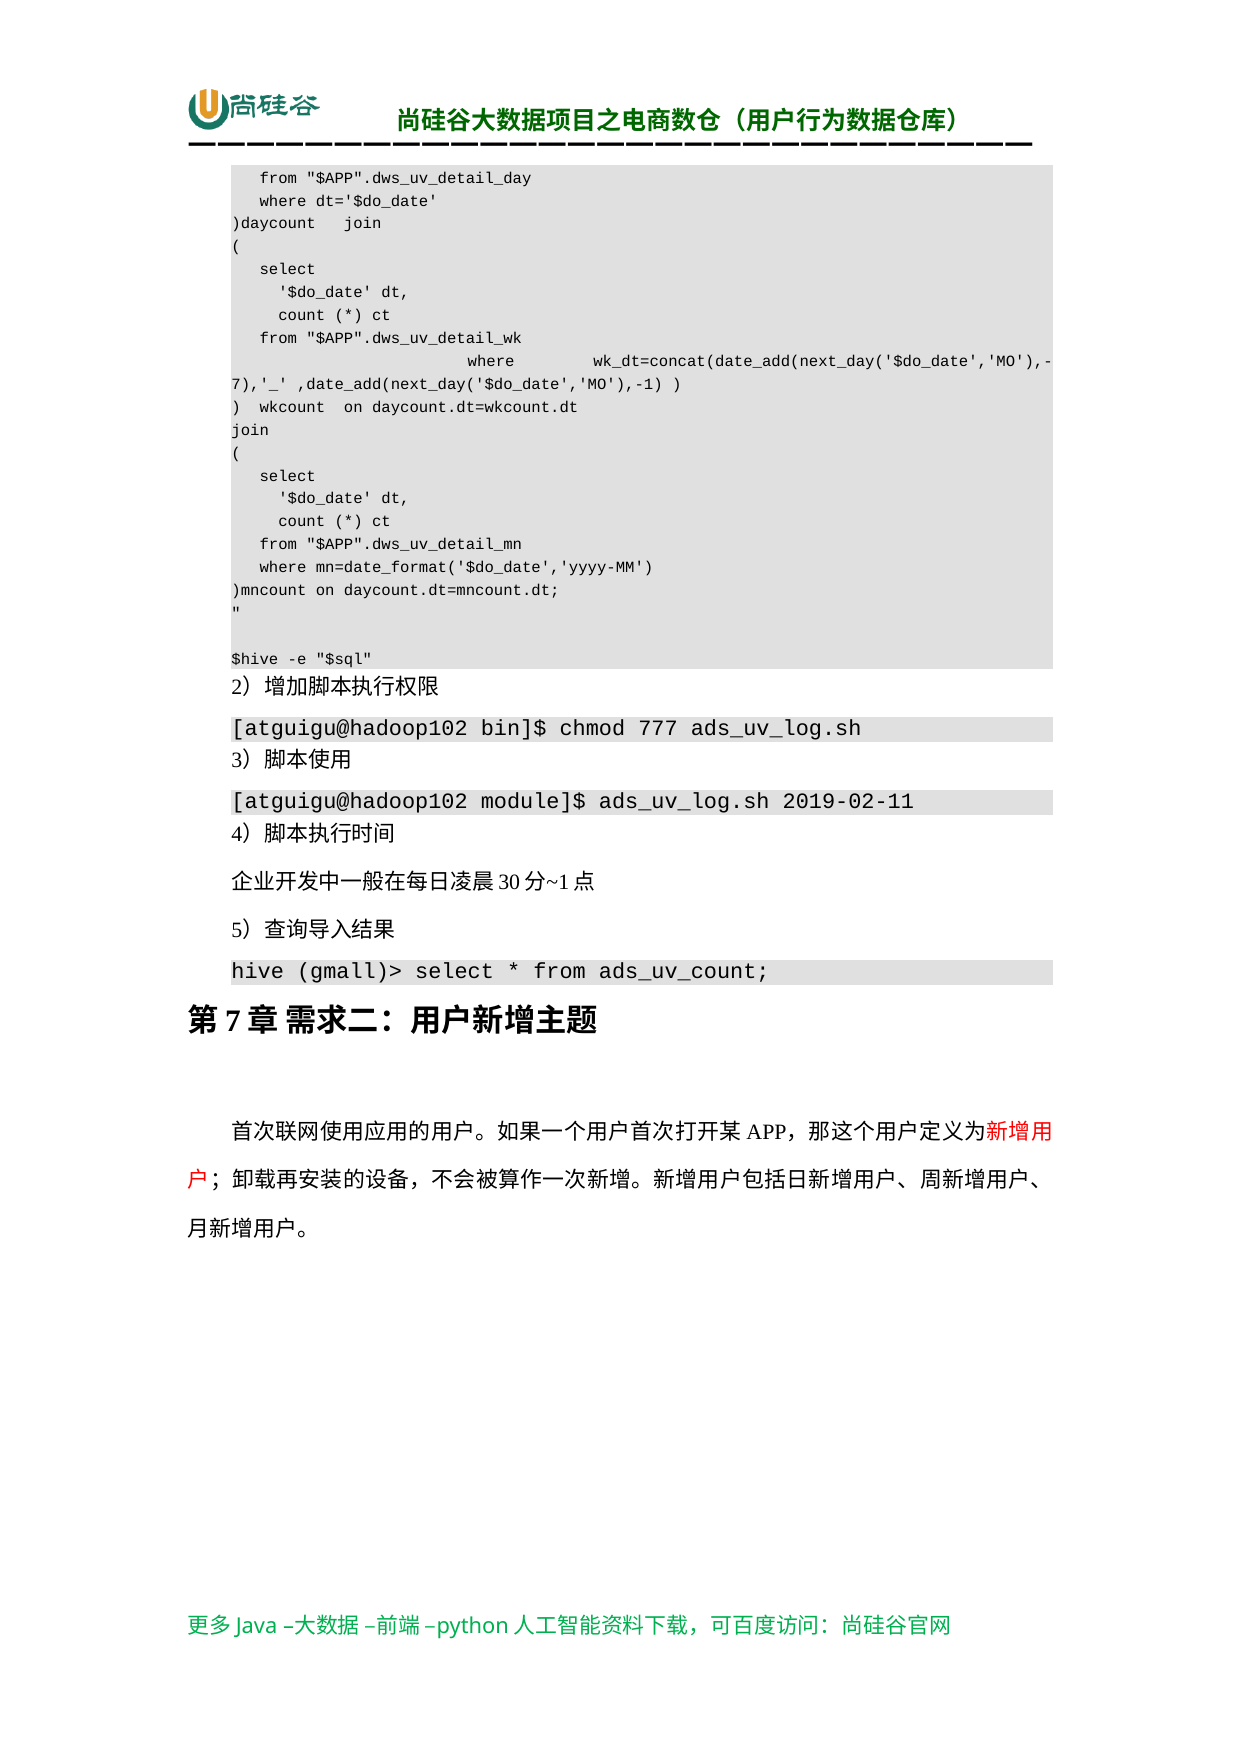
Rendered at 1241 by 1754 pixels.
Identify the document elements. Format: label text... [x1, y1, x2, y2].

text '$do_date' dt, [231, 486, 1053, 508]
text ( [231, 440, 1053, 463]
text 3）脚本使用 [187, 742, 1053, 774]
text 2）增加脚本执行权限 [187, 669, 1053, 701]
text 5）查询导入结果 [187, 912, 1053, 944]
text where wk_dt=concat(date_add(next_day('$do_date','MO'),-7),'_' ,date_add(next_day('$do_date','MO'),-1) ) [231, 348, 1053, 394]
text 4）脚本执行时间 [187, 815, 1053, 848]
text hive (gmall)> select * from ads_uv_count; [231, 960, 1053, 985]
text )daycount join [231, 211, 1053, 233]
text 首次联网使用应用的用户。如果一个用户首次打开某APP，那这个用户定义为新增用户；卸载再安装的设备，不会被算作一次新增。新增用户包括日新增用户、周新增用户、月新增用户。 [187, 1113, 1053, 1243]
text [atguigu@hadoop102 bin]$ chmod 777 ads_uv_log.sh [231, 717, 1053, 742]
text " [231, 600, 1053, 623]
text where mn=date_format('$do_date','yyyy-MM') [231, 554, 1053, 577]
picture [187, 88, 320, 130]
subtitle 第7章 需求二：用户新增主题 [187, 985, 1053, 1050]
text join [231, 417, 1053, 440]
text )mncount on daycount.dt=mncount.dt; [231, 577, 1053, 600]
text select [231, 463, 1053, 486]
text [atguigu@hadoop102 module]$ ads_uv_log.sh 2019-02-11 [231, 790, 1053, 815]
text '$do_date' dt, [231, 279, 1053, 302]
text ) wkcount on daycount.dt=wkcount.dt [231, 394, 1053, 417]
text 企业开发中一般在每日凌晨30分~1点 [187, 863, 1053, 896]
text where dt='$do_date' [231, 188, 1053, 211]
text count (*) ct [231, 508, 1053, 531]
text $hive -e "$sql" [231, 646, 1053, 669]
text count (*) ct [231, 302, 1053, 325]
text from "$APP".dws_uv_detail_mn [231, 531, 1053, 554]
text from "$APP".dws_uv_detail_day [231, 165, 1053, 188]
text ( [231, 233, 1053, 256]
text from "$APP".dws_uv_detail_wk [231, 325, 1053, 348]
text select [231, 256, 1053, 279]
